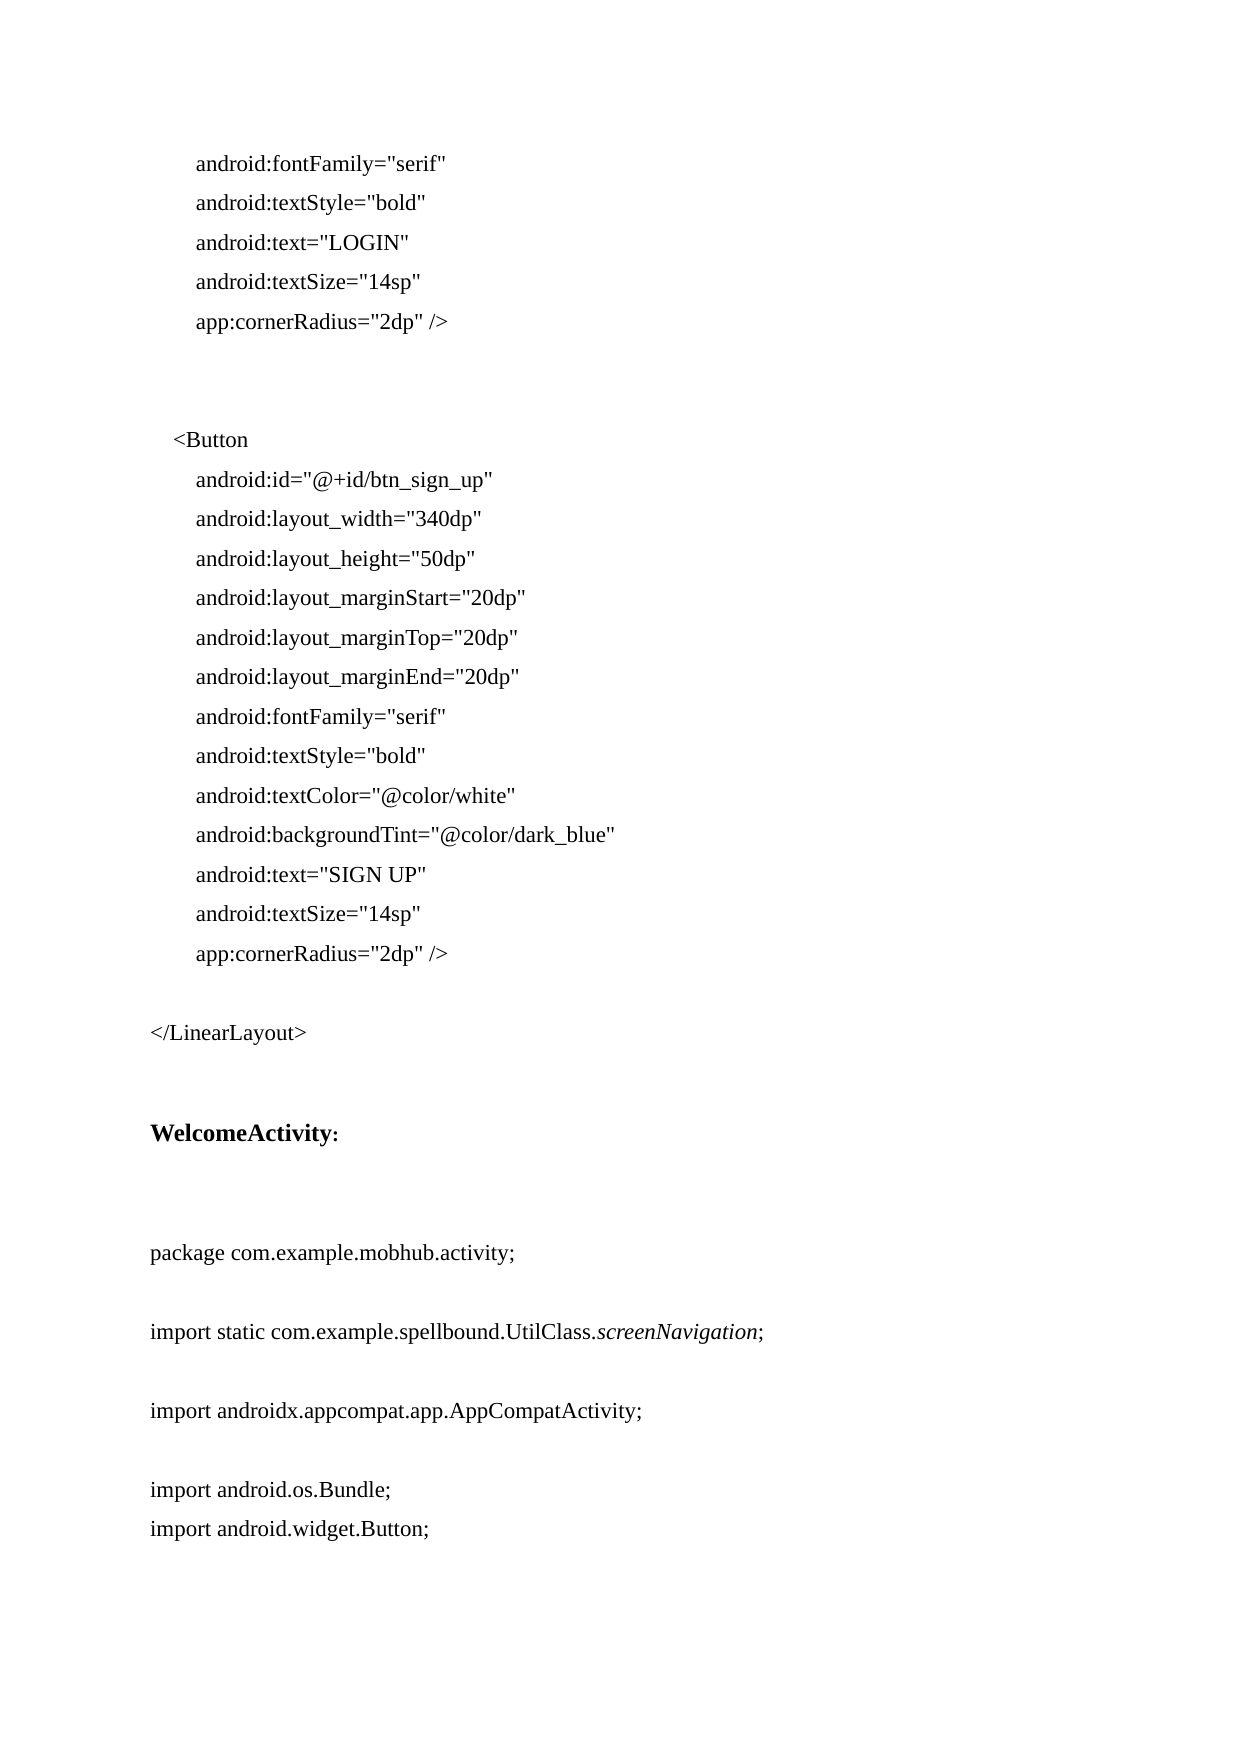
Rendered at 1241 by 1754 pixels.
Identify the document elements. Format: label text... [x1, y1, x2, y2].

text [150, 1239, 1090, 1581]
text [150, 150, 1090, 1045]
text WelcomeActivity: [150, 1118, 1090, 1147]
